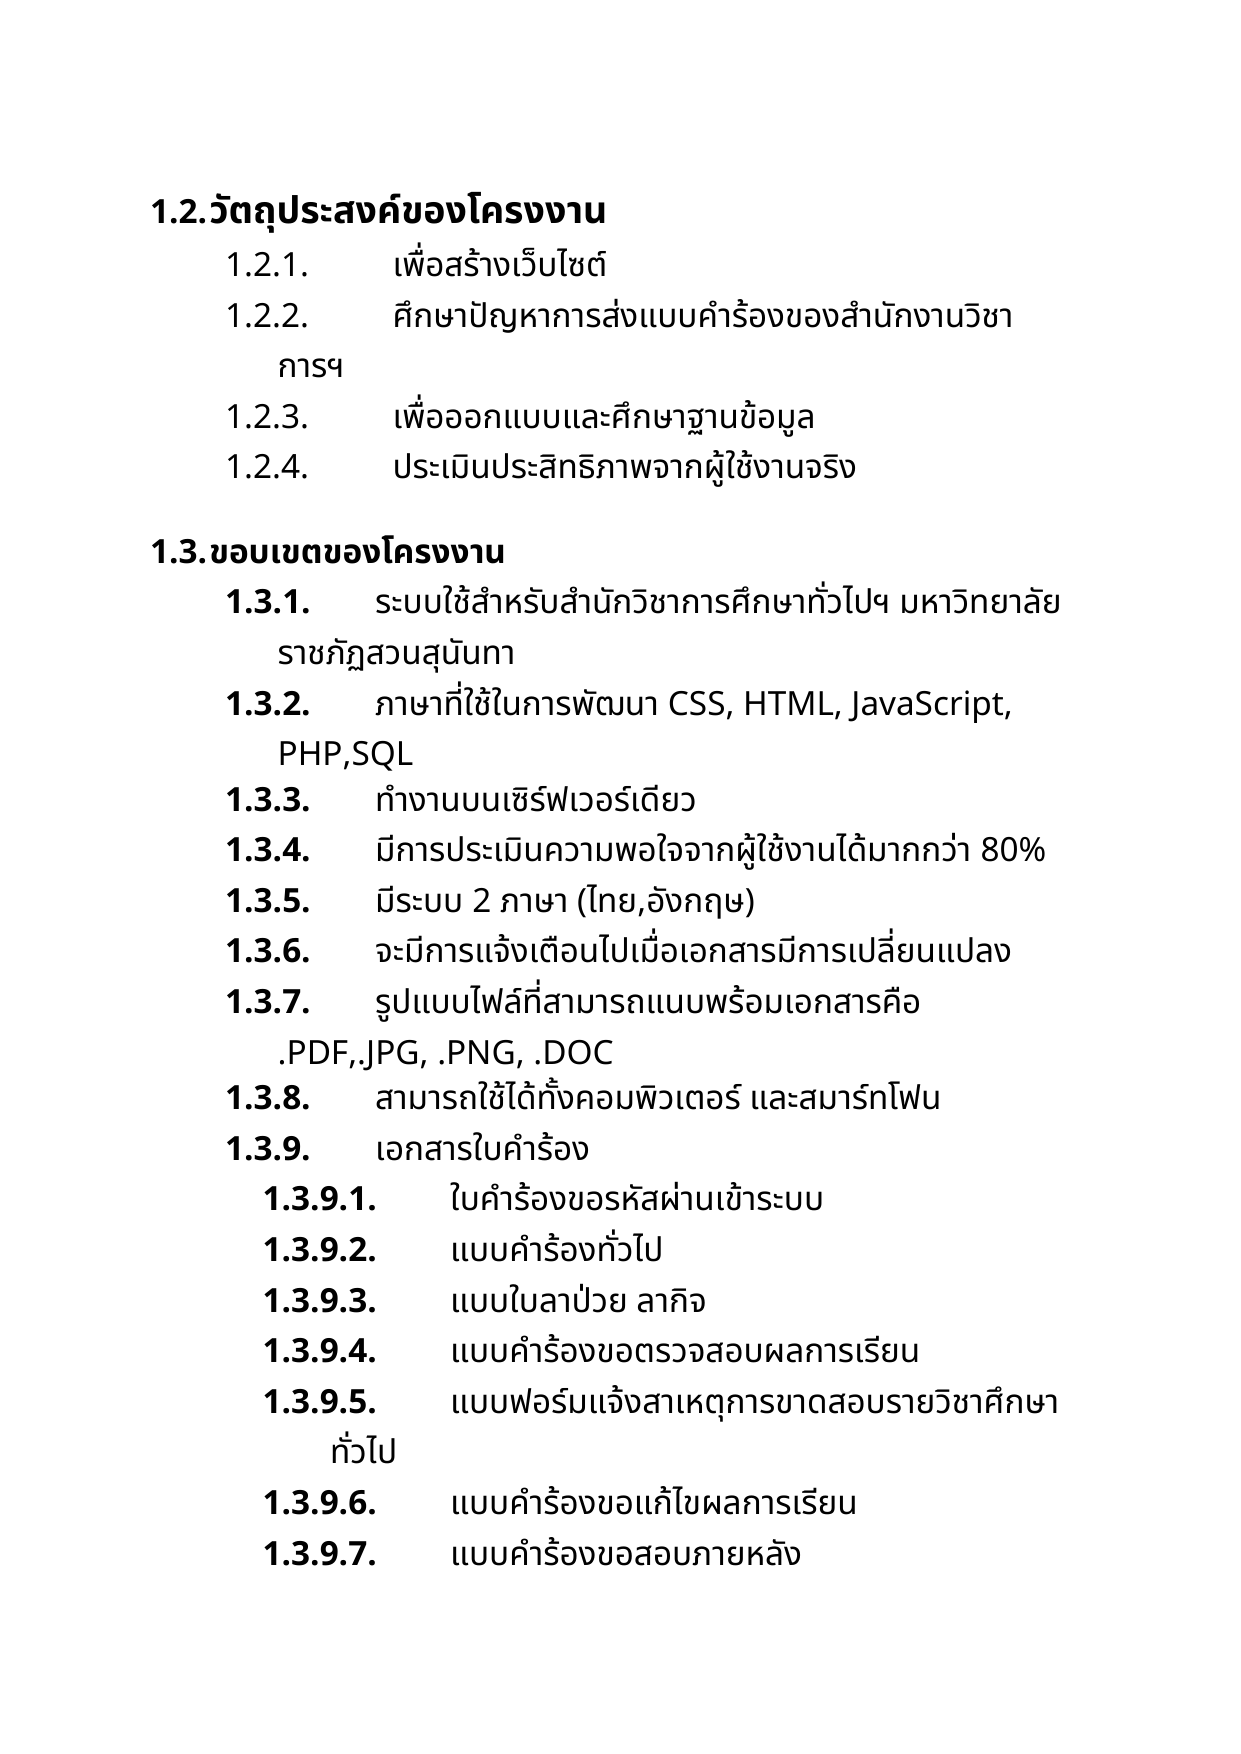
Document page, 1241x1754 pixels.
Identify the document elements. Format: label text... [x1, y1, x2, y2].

list ภาษาที่ใช้ในการพัฒนา CSS, HTML, JavaScript, PHP,SQL [225, 679, 1063, 775]
list เพื่อสร้างเว็บไซต์ [225, 241, 1063, 291]
list แบบฟอร์มแจ้งสาเหตุการขาดสอบรายวิชาศึกษาทั่วไป [262, 1378, 1063, 1479]
list วัตถุประสงค์ของโครงงาน [150, 184, 1063, 241]
list แบบคำร้องขอสอบภายหลัง [262, 1529, 1063, 1580]
list มีการประเมินความพอใจจากผู้ใช้งานได้มากกว่า 80% [225, 826, 1063, 877]
list เพื่อออกแบบและศึกษาฐานข้อมูล [225, 392, 1063, 443]
list แบบใบลาป่วย ลากิจ [262, 1276, 1063, 1327]
list มีระบบ 2 ภาษา (ไทย,อังกฤษ) [225, 877, 1063, 927]
list ขอบเขตของโครงงาน [150, 528, 1063, 578]
list ระบบใช้สำหรับสำนักวิชาการศึกษาทั่วไปฯ มหาวิทยาลัยราชภัฏสวนสุนันทา [225, 578, 1063, 679]
list รูปแบบไฟล์ที่สามารถแนบพร้อมเอกสารคือ .PDF,.JPG, .PNG, .DOC [225, 978, 1063, 1074]
list ใบคำร้องขอรหัสผ่านเข้าระบบ [262, 1175, 1063, 1226]
list จะมีการแจ้งเตือนไปเมื่อเอกสารมีการเปลี่ยนแปลง [225, 927, 1063, 978]
list ประเมินประสิทธิภาพจากผู้ใช้งานจริง [225, 443, 1063, 494]
list เอกสารใบคำร้อง [225, 1124, 1063, 1175]
list ศึกษาปัญหาการส่งแบบคำร้องของสำนักงานวิชาการฯ [225, 291, 1063, 392]
list แบบคำร้องขอแก้ไขผลการเรียน [262, 1479, 1063, 1529]
list ทำงานบนเซิร์ฟเวอร์เดียว [225, 775, 1063, 826]
list แบบคำร้องขอตรวจสอบผลการเรียน [262, 1327, 1063, 1378]
list แบบคำร้องทั่วไป [262, 1226, 1063, 1276]
list สามารถใช้ได้ทั้งคอมพิวเตอร์ และสมาร์ทโฟน [225, 1074, 1063, 1124]
